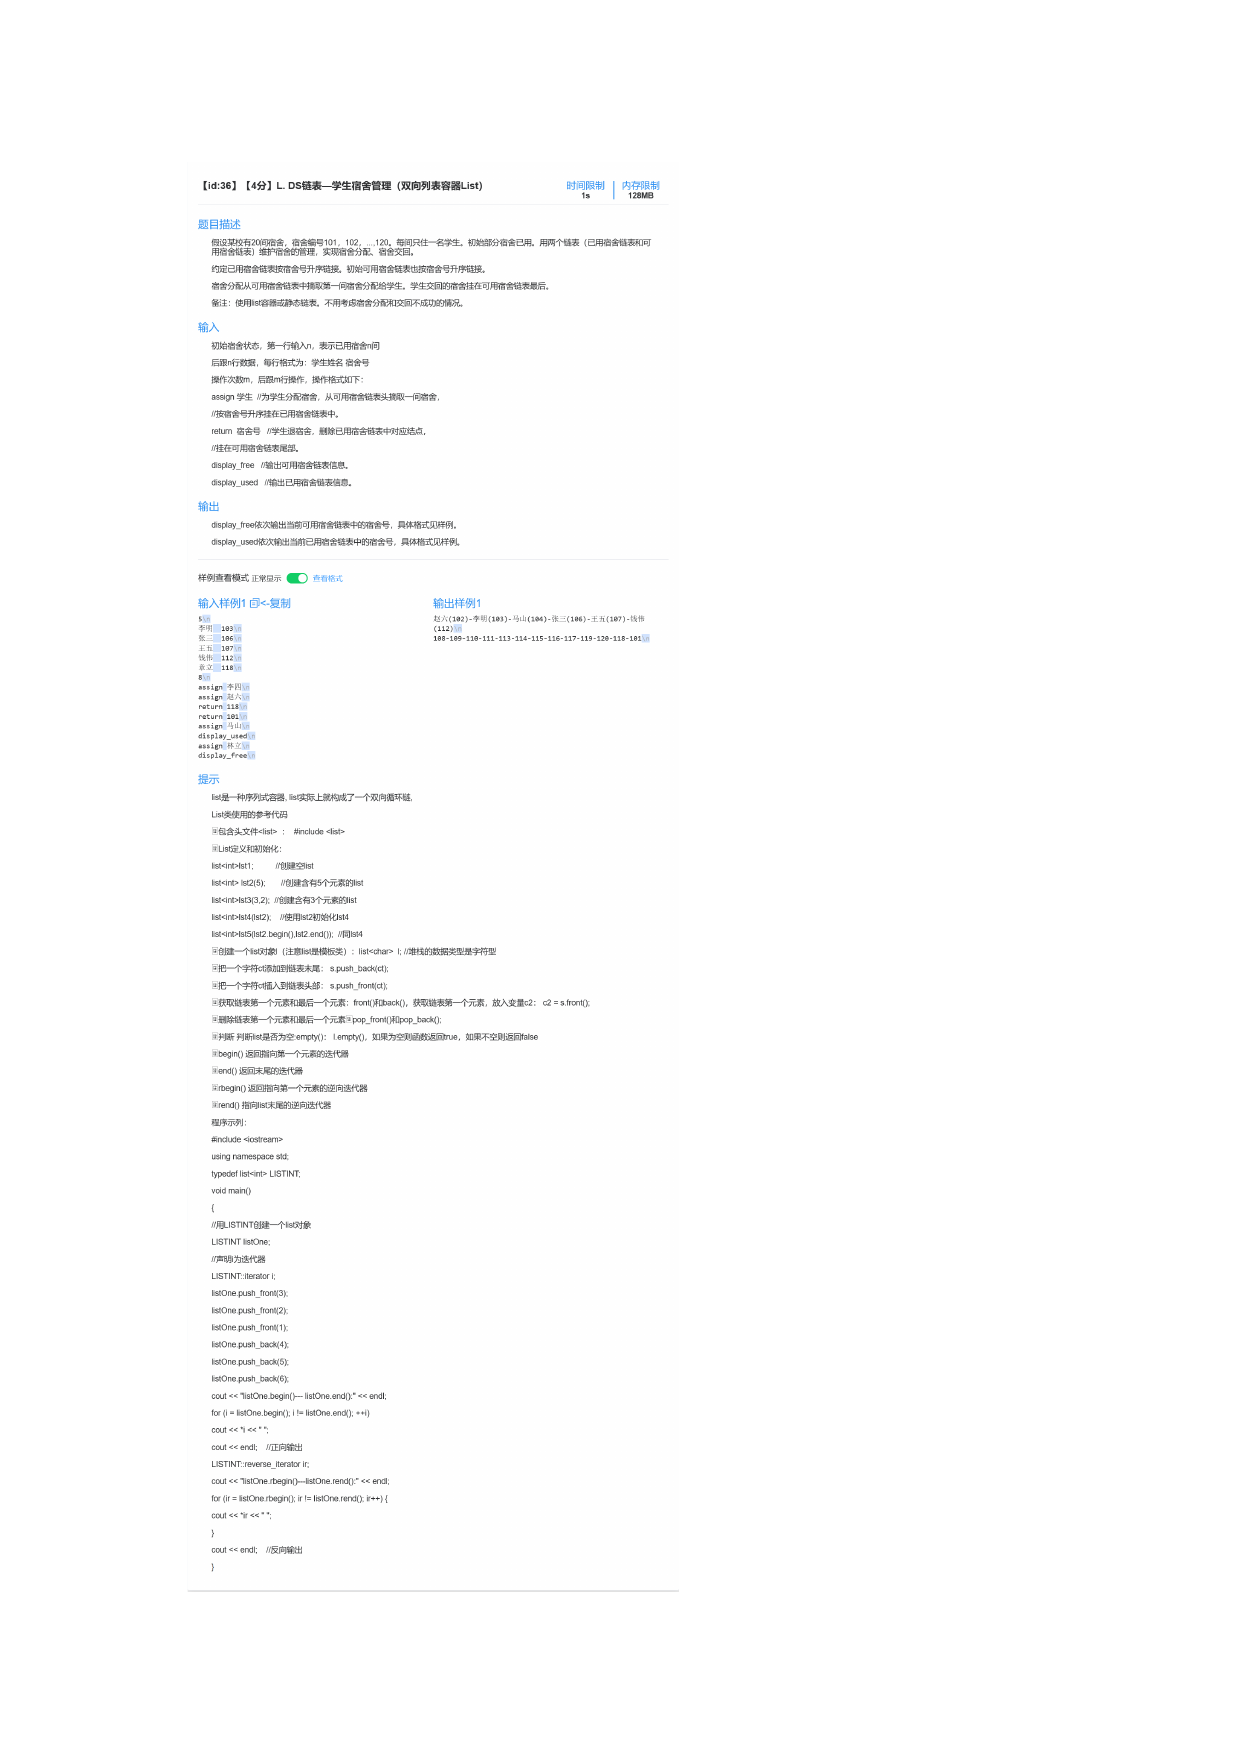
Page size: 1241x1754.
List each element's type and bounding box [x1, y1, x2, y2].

picture [187, 162, 679, 1592]
